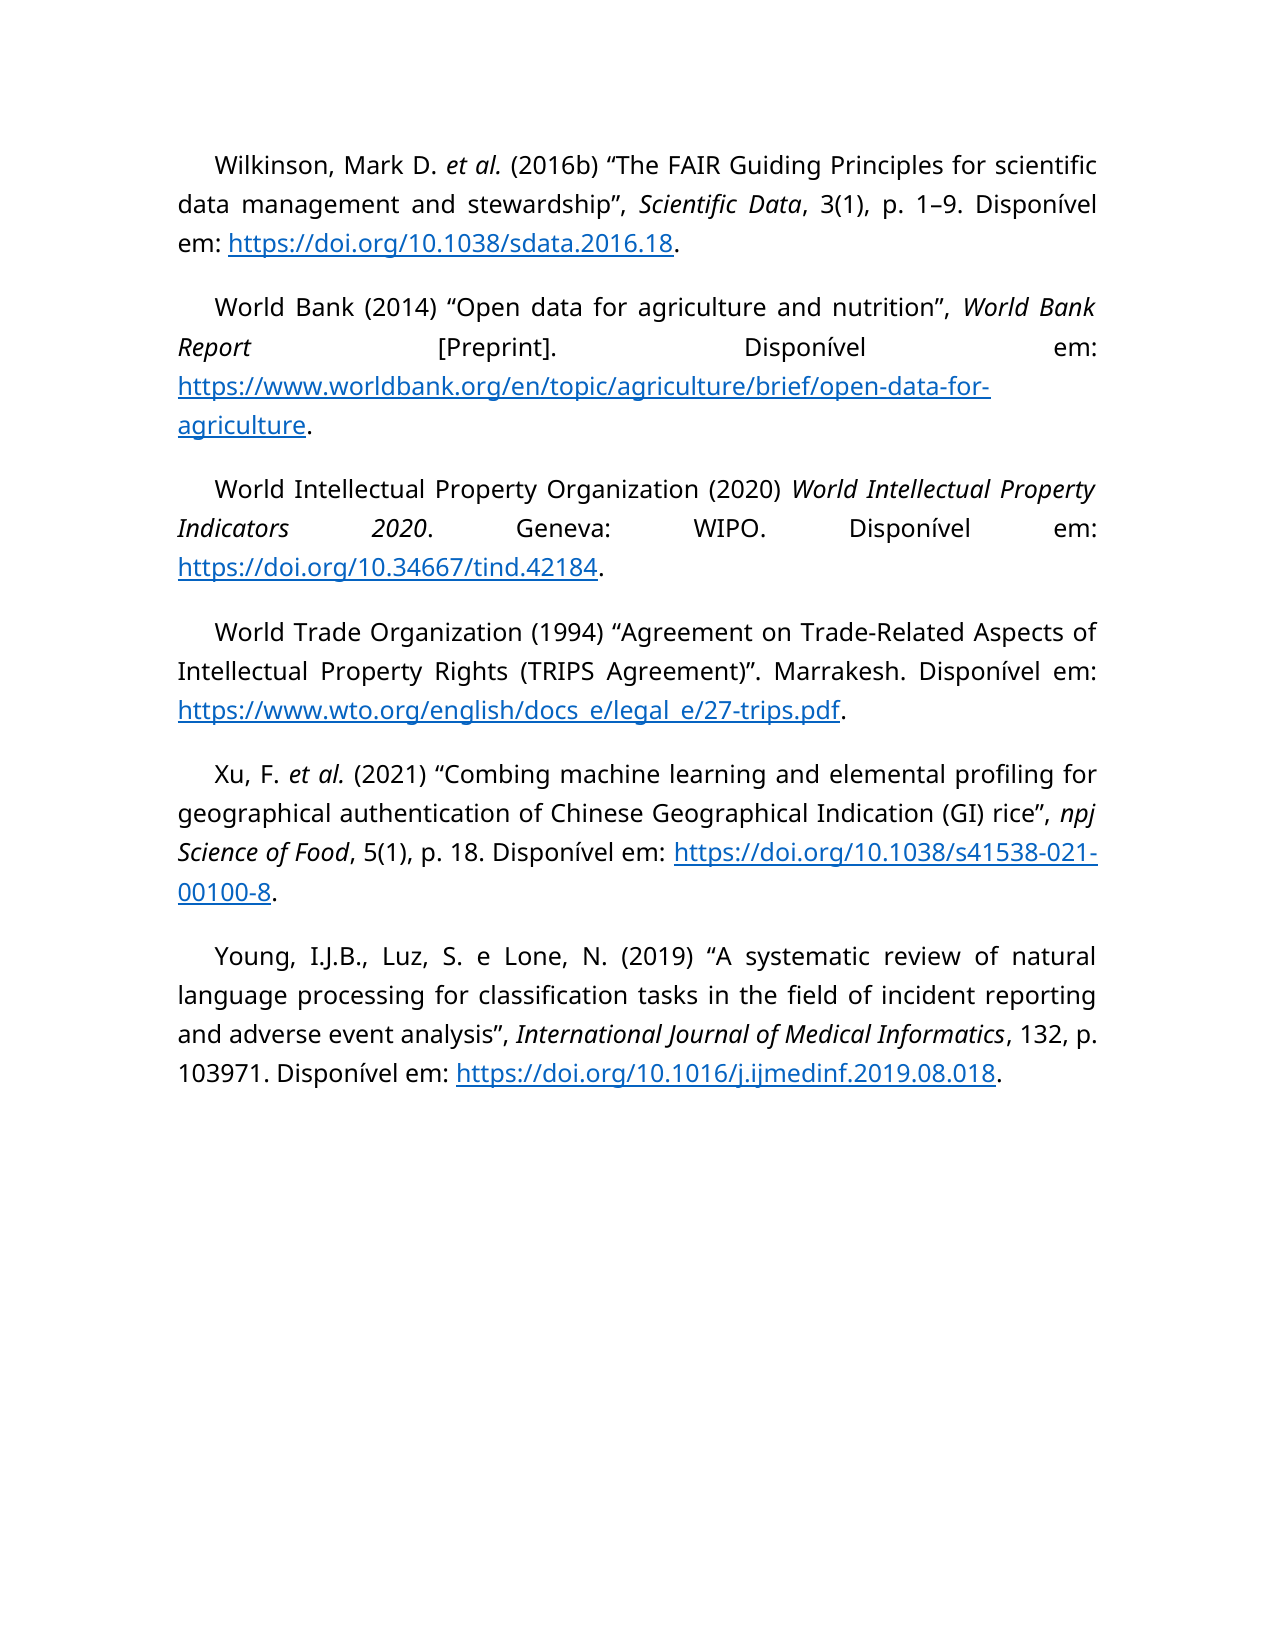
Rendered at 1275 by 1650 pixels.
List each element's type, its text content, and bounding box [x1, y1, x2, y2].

text Wilkinson, Mark D. et al. (2016b) “The FAIR Guiding Principles for scientific data management and stewardship”, Scientific Data, 3(1), p. 1–9. Disponível em: https://doi.org/10.1038/sdata.2016.18. [177, 148, 1098, 260]
text Young, I.J.B., Luz, S. e Lone, N. (2019) “A systematic review of natural language processing for classification tasks in the field of incident reporting and adverse event analysis”, International Journal of Medical Informatics, 132, p. 103971. Disponível em: https://doi.org/10.1016/j.ijmedinf.2019.08.018. [177, 938, 1098, 1090]
text World Intellectual Property Organization (2020) World Intellectual Property Indicators 2020. Geneva: WIPO. Disponível em: https://doi.org/10.34667/tind.42184. [177, 472, 1098, 584]
text World Bank (2014) “Open data for agriculture and nutrition”, World Bank Report [Preprint]. Disponível em: https://www.worldbank.org/en/topic/agriculture/brief/open-data-for-agriculture. [177, 290, 1098, 442]
text Xu, F. et al. (2021) “Combing machine learning and elemental profiling for geographical authentication of Chinese Geographical Indication (GI) rice”, npj Science of Food, 5(1), p. 18. Disponível em: https://doi.org/10.1038/s41538-021-00100-8. [177, 757, 1098, 908]
text World Trade Organization (1994) “Agreement on Trade-Related Aspects of Intellectual Property Rights (TRIPS Agreement)”. Marrakesh. Disponível em: https://www.wto.org/english/docs_e/legal_e/27-trips.pdf. [177, 614, 1098, 727]
